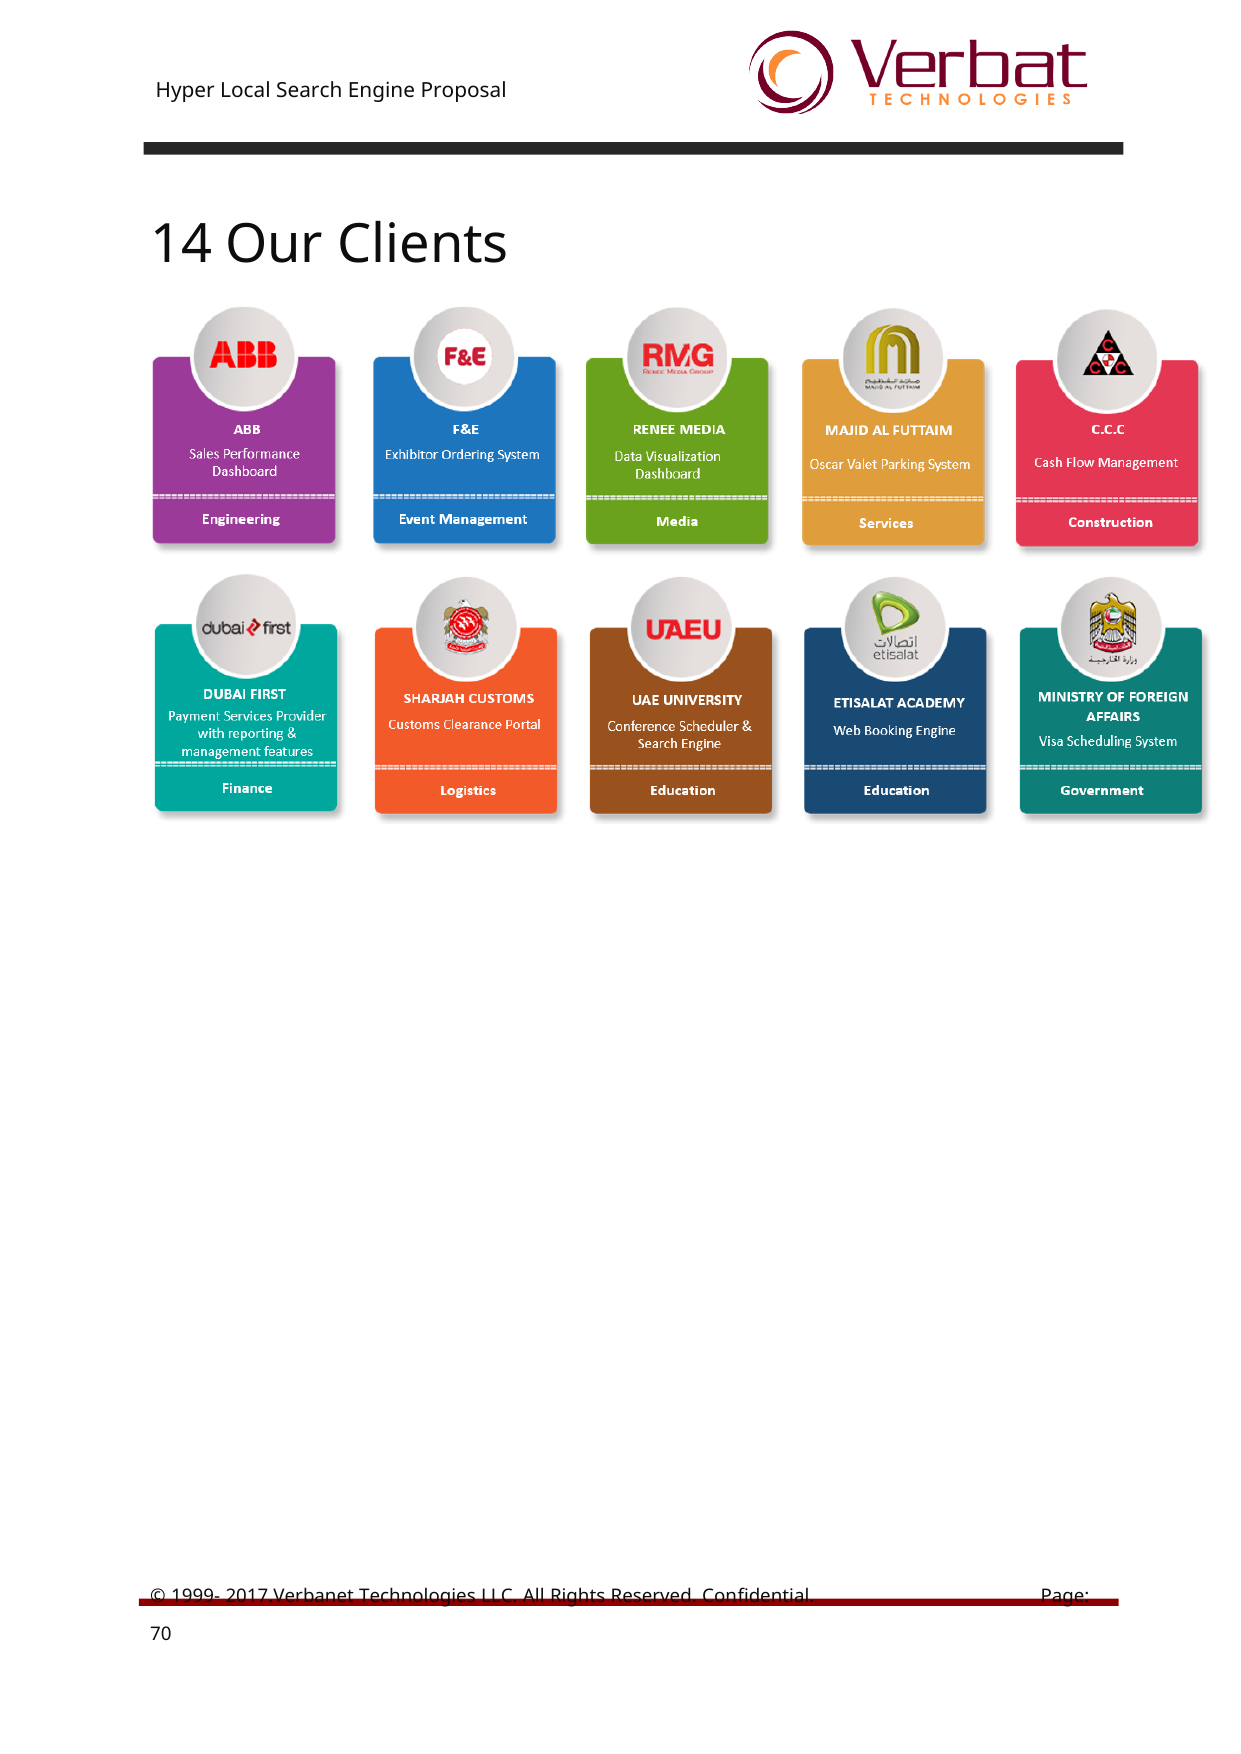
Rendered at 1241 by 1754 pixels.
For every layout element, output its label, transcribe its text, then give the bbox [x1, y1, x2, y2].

picture [745, 26, 1089, 114]
subtitle Our Clients [150, 204, 1090, 278]
picture [146, 302, 1213, 824]
